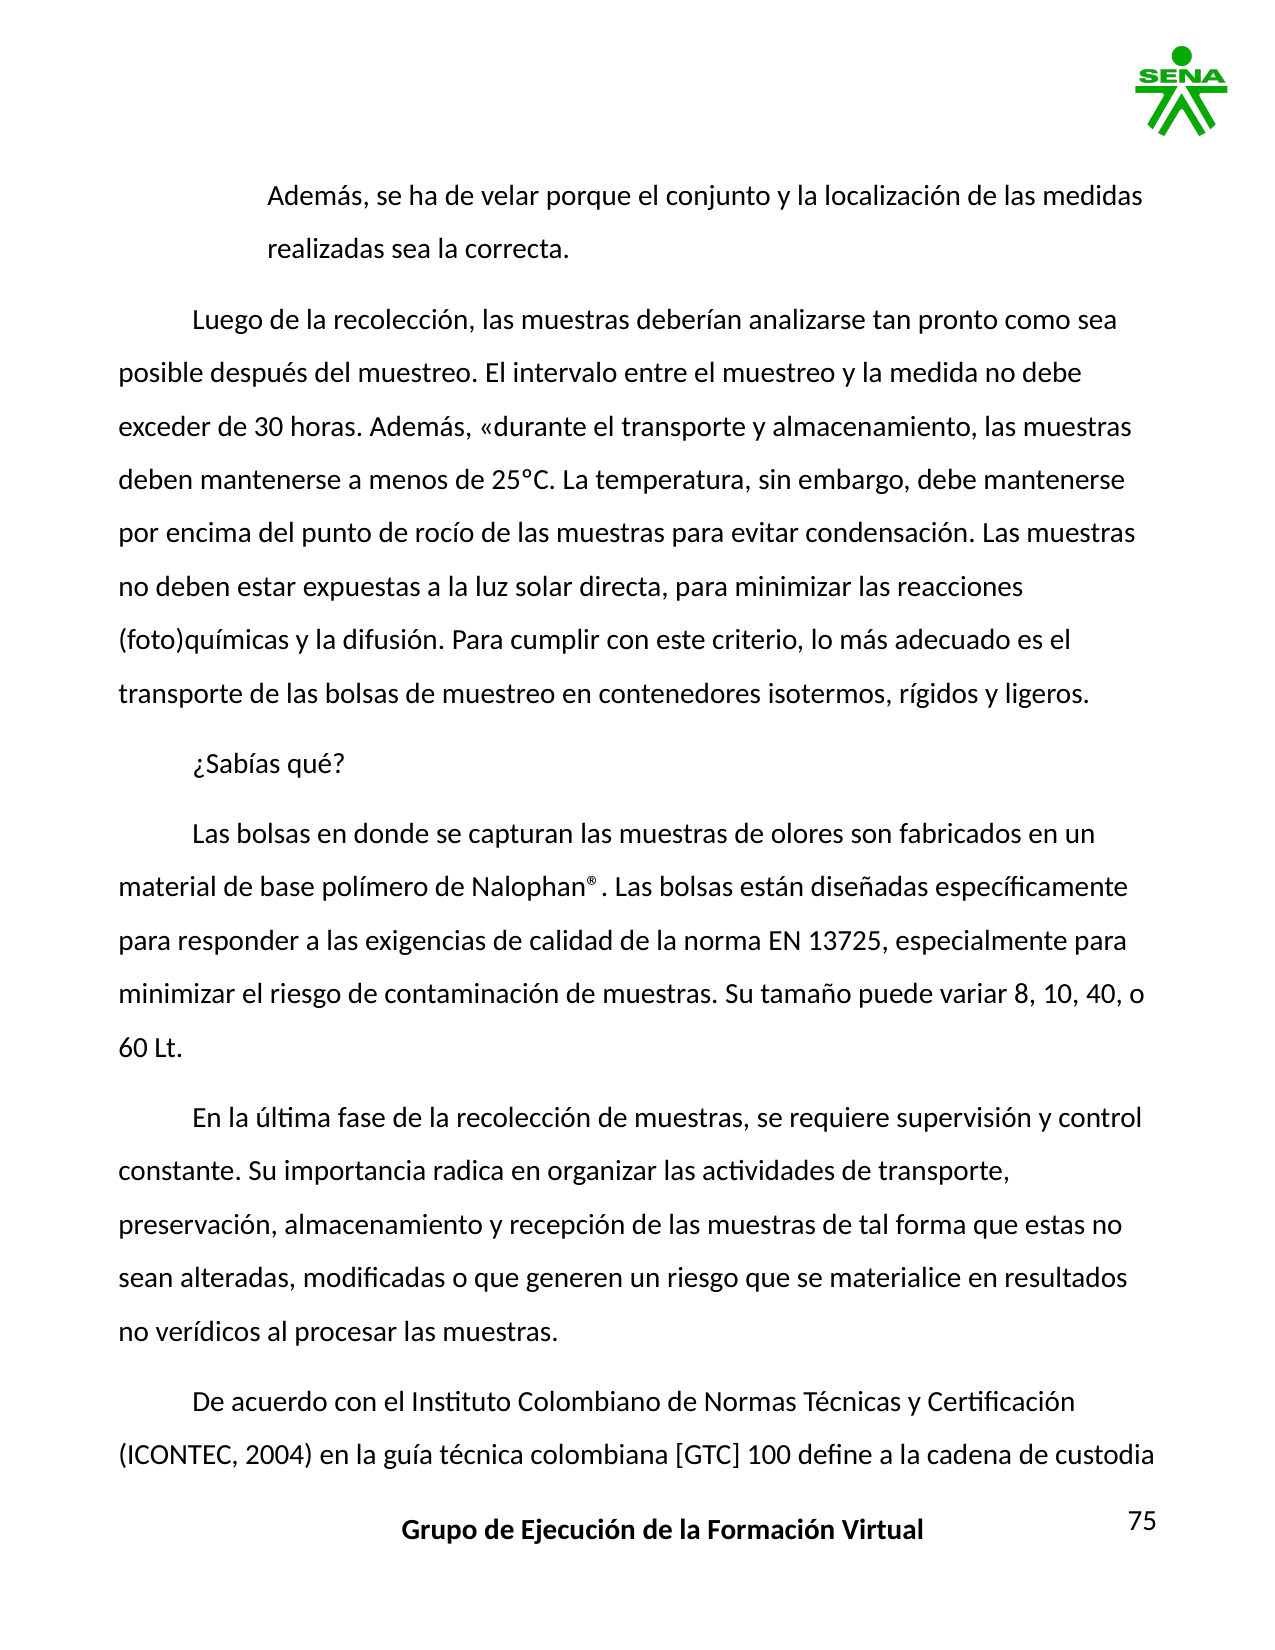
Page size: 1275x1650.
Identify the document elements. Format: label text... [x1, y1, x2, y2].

picture [1135, 46, 1228, 136]
text Las bolsas en donde se capturan las muestras de olores son fabricados en un material de base polímero de Nalophan®. Las bolsas están diseñadas específicamente para responder a las exigencias de calidad de la norma EN 13725, especialmente para minimizar el riesgo de contaminación de muestras. Su tamaño puede variar 8, 10, 40, o 60 Lt. [118, 815, 1157, 1064]
text ¿Sabías qué? [118, 745, 1157, 781]
text Luego de la recolección, las muestras deberían analizarse tan pronto como sea posible después del muestreo. El intervalo entre el muestreo y la medida no debe exceder de 30 horas. Además, «durante el transporte y almacenamiento, las muestras deben mantenerse a menos de 25ºC. La temperatura, sin embargo, debe mantenerse por encima del punto de rocío de las muestras para evitar condensación. Las muestras no deben estar expuestas a la luz solar directa, para minimizar las reacciones (foto)químicas y la difusión. Para cumplir con este criterio, lo más adecuado es el transporte de las bolsas de muestreo en contenedores isotermos, rígidos y ligeros. [118, 301, 1157, 710]
text En la última fase de la recolección de muestras, se requiere supervisión y control constante. Su importancia radica en organizar las actividades de transporte, preservación, almacenamiento y recepción de las muestras de tal forma que estas no sean alteradas, modificadas o que generen un riesgo que se materialice en resultados no verídicos al procesar las muestras. [118, 1099, 1157, 1348]
